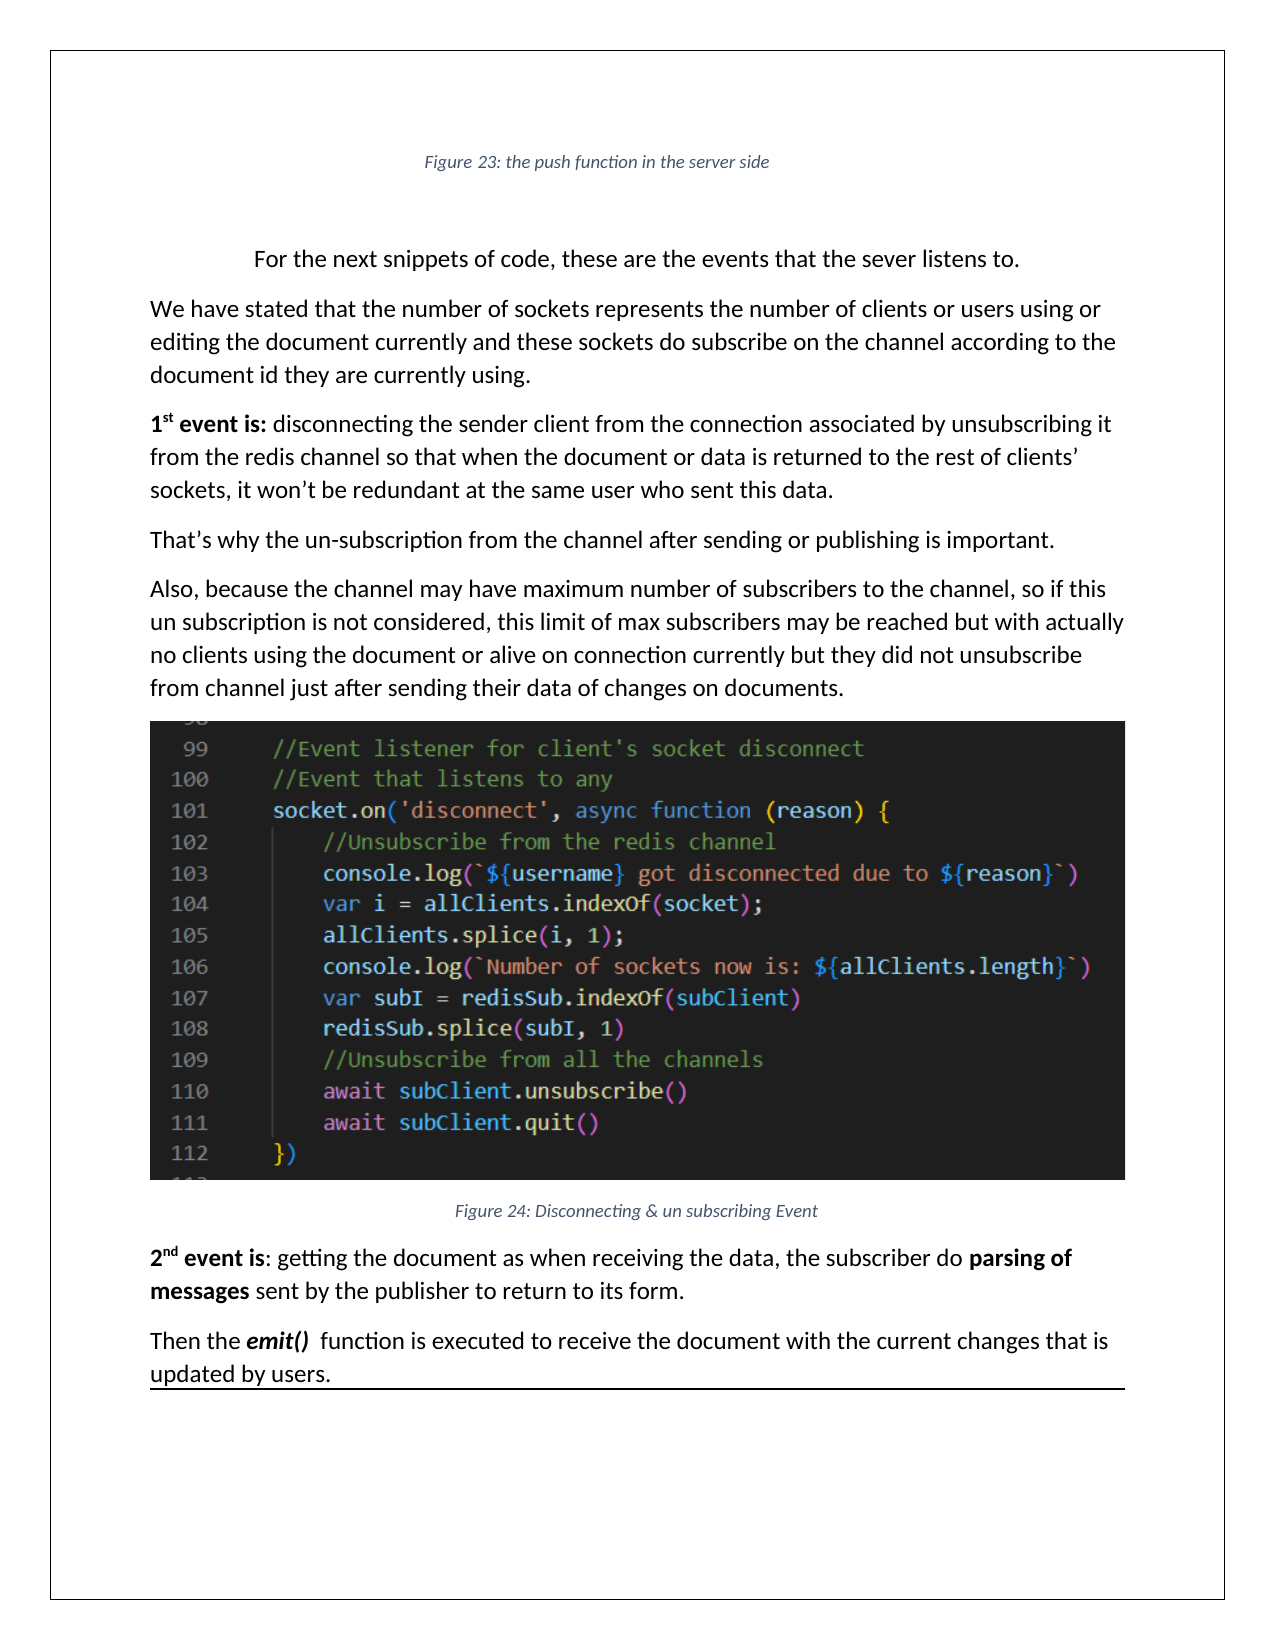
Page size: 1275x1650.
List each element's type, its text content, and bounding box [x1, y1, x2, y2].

picture [150, 721, 1125, 1180]
text Then the emit() function is executed to receive the document with the current changes that is updated by users. [150, 1325, 1125, 1388]
text We have stated that the number of sockets represents the number of clients or users using or editing the document currently and these sockets do subscribe on the channel according to the document id they are currently using. [150, 293, 1125, 389]
text Also, because the channel may have maximum number of subscribers to the channel, so if this un subscription is not considered, this limit of max subscribers may be reached but with actually no clients using the document or alive on connection currently but they did not unsubscribe from channel just after sending their data of changes on documents. [150, 573, 1125, 703]
text For the next snippets of code, these are the events that the sever listens to. [150, 243, 1125, 274]
text That’s why the un-subscription from the channel after sending or publishing is important. [150, 524, 1125, 554]
text 2nd event is: getting the document as when receiving the data, the subscriber do parsing of messages sent by the publisher to return to its form. [150, 1242, 1125, 1306]
text 1st event is: disconnecting the sender client from the connection associated by unsubscribing it from the redis channel so that when the document or data is returned to the rest of clients’ sockets, it won’t be redundant at the same user who sent this data. [150, 408, 1125, 505]
